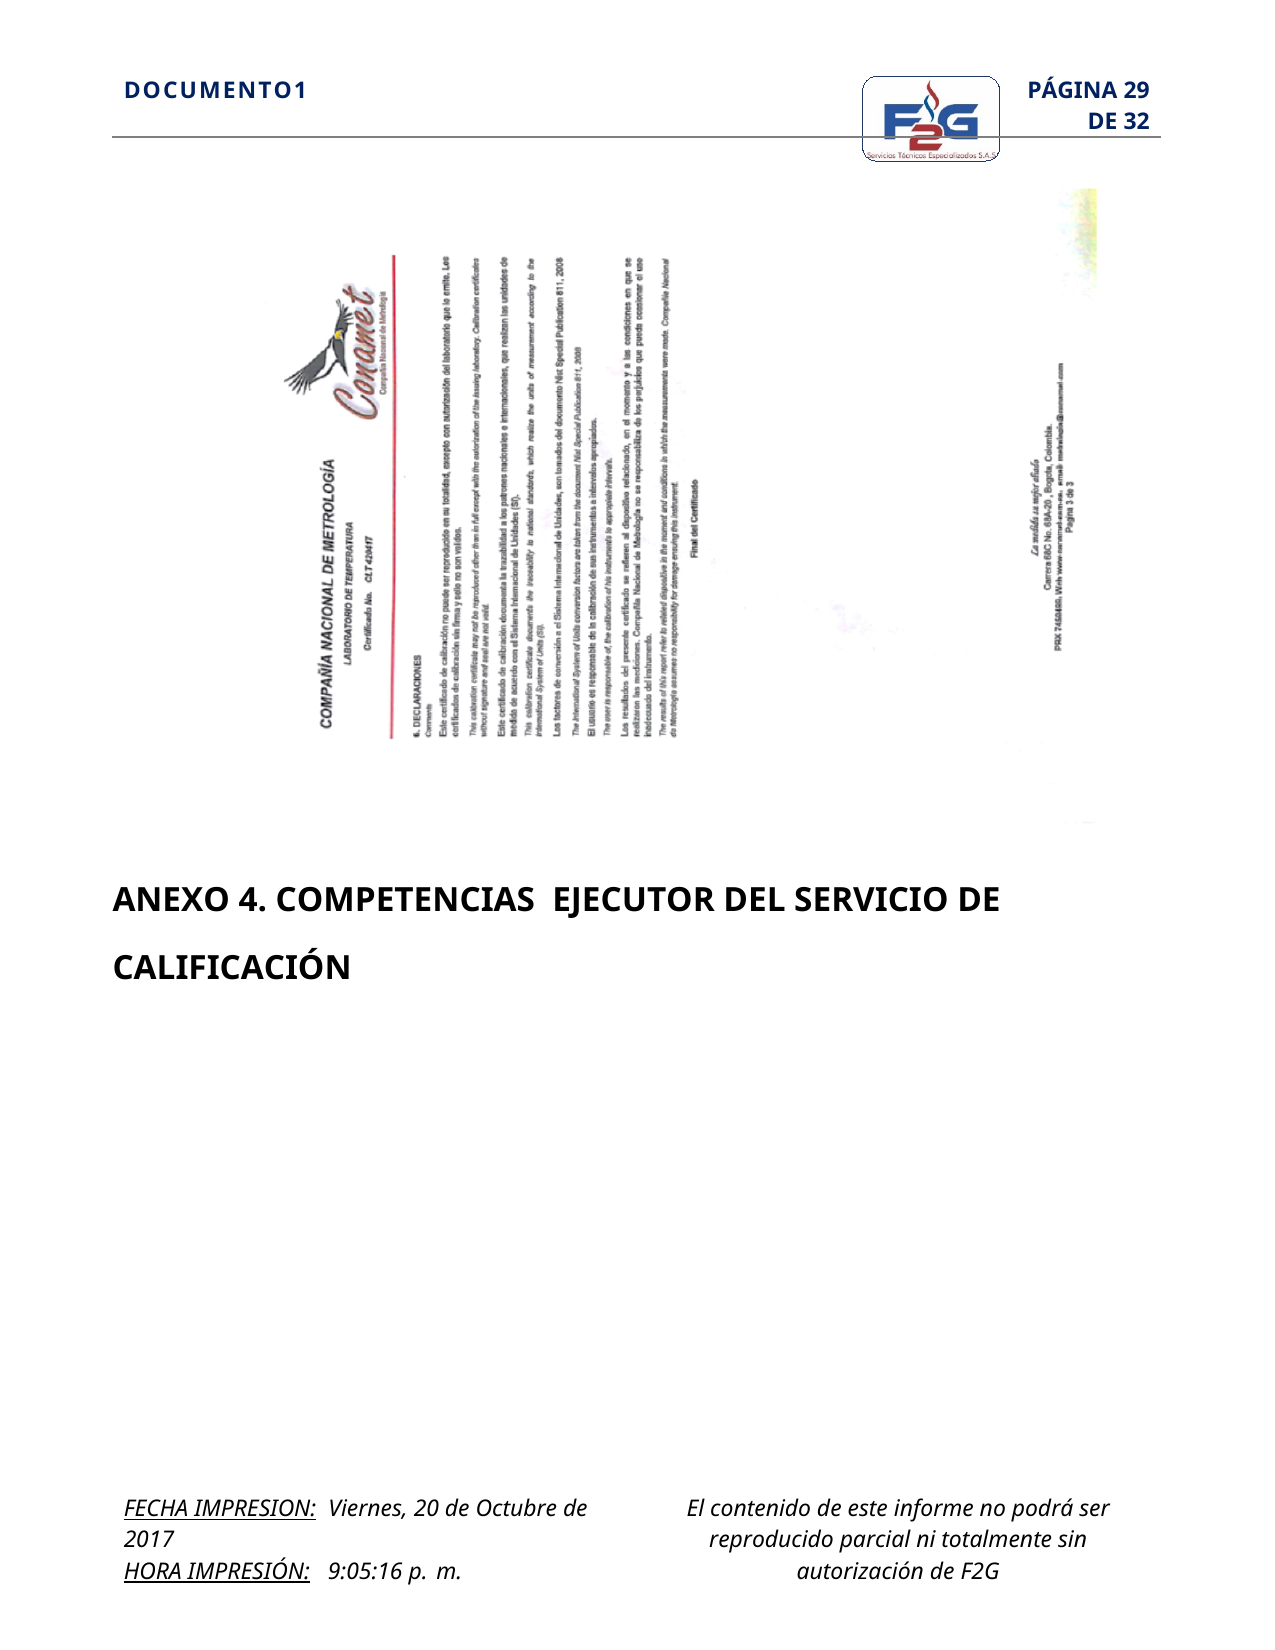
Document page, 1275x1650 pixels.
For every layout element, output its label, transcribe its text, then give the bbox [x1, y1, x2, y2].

text ANEXO 4. COMPETENCIAS EJECUTOR DEL SERVICIO DE CALIFICACIÓN [112, 875, 1163, 989]
picture [172, 166, 1106, 845]
picture [862, 76, 999, 136]
picture [863, 138, 999, 161]
